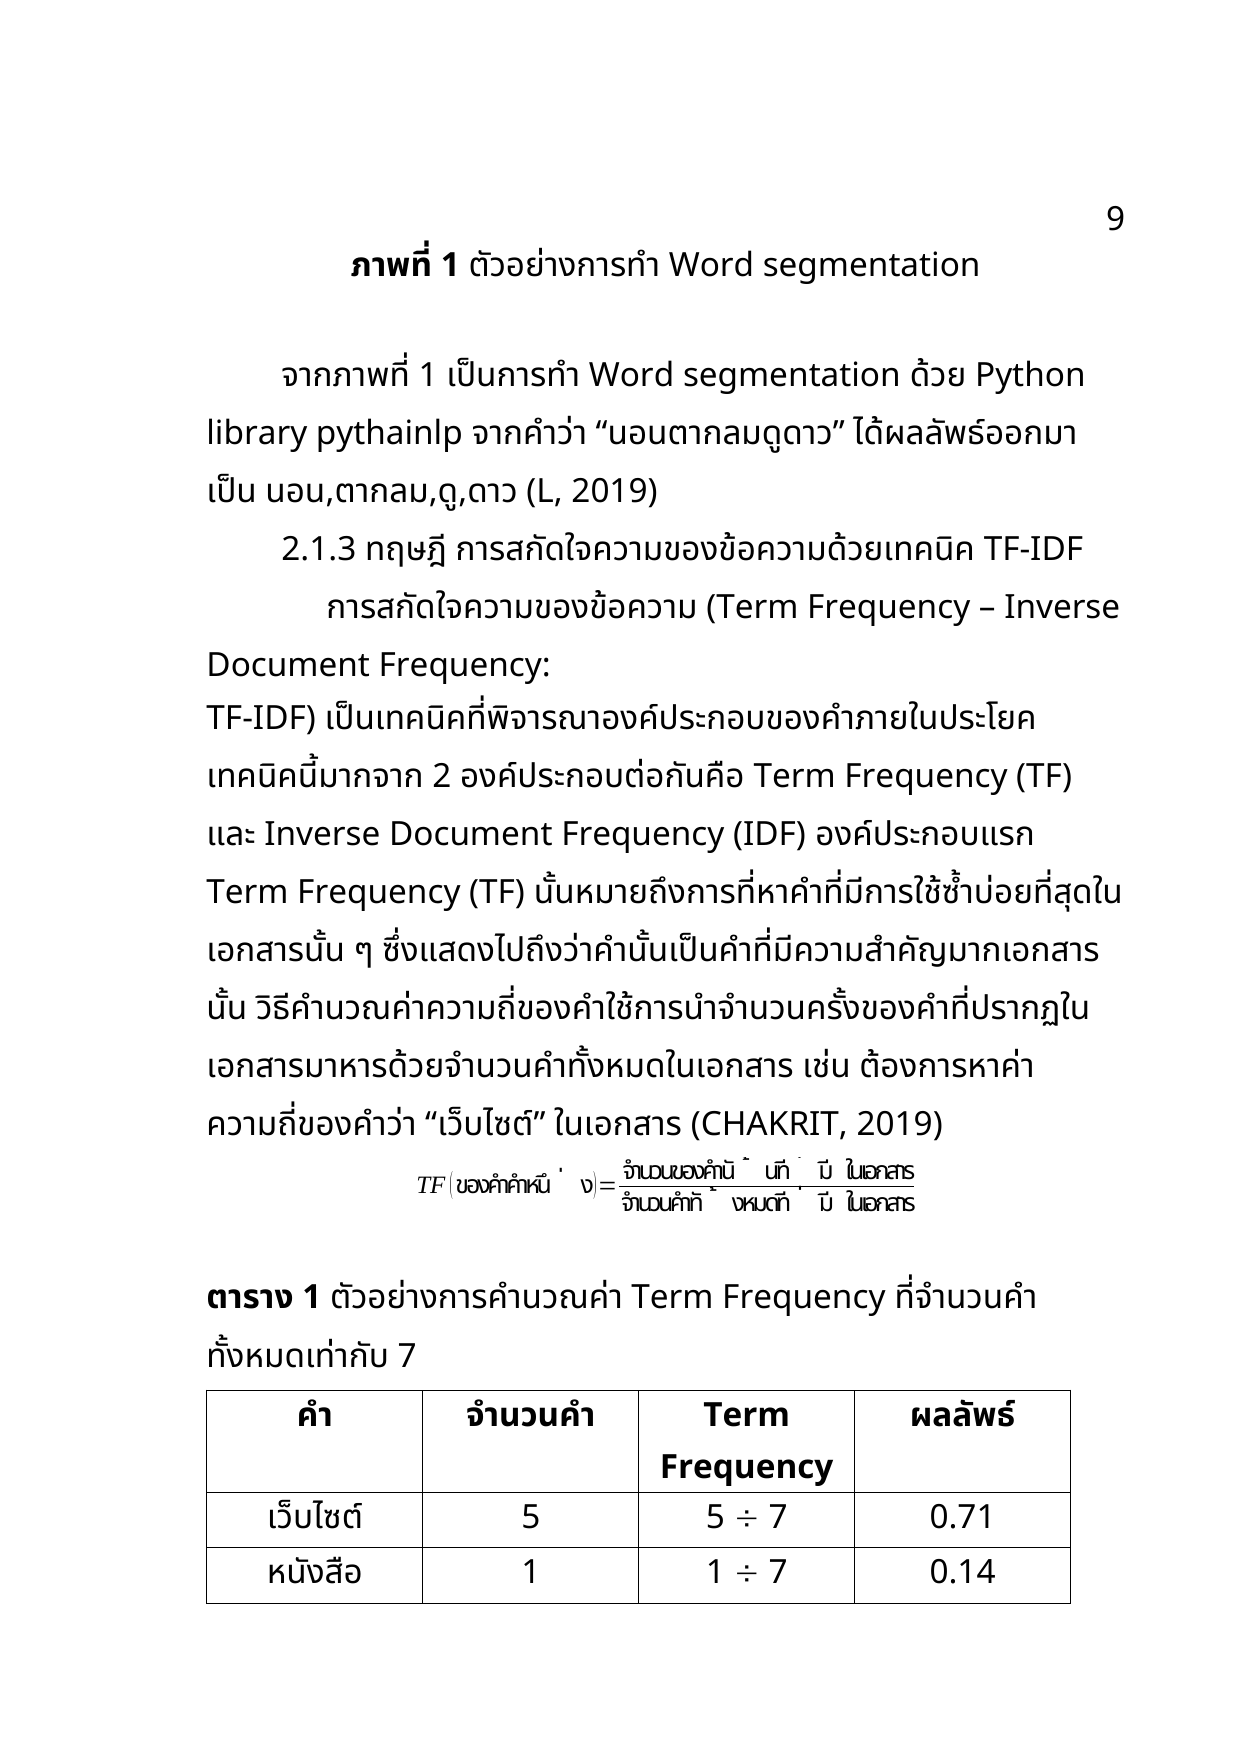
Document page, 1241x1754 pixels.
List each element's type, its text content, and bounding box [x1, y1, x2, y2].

table_header จำนวนคำ [423, 1391, 638, 1492]
text ภาพที่ 1 ตัวอย่างการทำ Word segmentation [206, 240, 1125, 291]
table_cell 0.71 [855, 1493, 1070, 1547]
text ตาราง 1 ตัวอย่างการคำนวณค่า Term Frequency ที่จำนวนคำทั้งหมดเท่ากับ 7 [206, 1273, 1125, 1382]
table_header ผลลัพธ์ [855, 1391, 1070, 1492]
text 2.1.3 ทฤษฎี การสกัดใจความของข้อความด้วยเทคนิค TF-IDF [206, 525, 1125, 576]
table_cell 0.14 [855, 1548, 1070, 1603]
table_cell 5 [423, 1493, 638, 1547]
table_cell 1 [423, 1548, 638, 1603]
table_cell 1 7 [639, 1548, 854, 1603]
table_cell เว็บไซต์ [207, 1493, 422, 1547]
table_header Term Frequency [639, 1391, 854, 1492]
table_cell 5 7 [639, 1493, 854, 1547]
text การสกัดใจความของข้อความ (Term Frequency – Inverse Document Frequency: TF-IDF) เป็นเทคนิคที่พิจารณาองค์ประกอบของคำภายในประโยค เทคนิคนี้มากจาก 2 องค์ประกอบต่อกันคือ Term Frequency (TF) และ Inverse Document Frequency (IDF) องค์ประกอบแรก Term Frequency (TF) นั้นหมายถึงการที่หาคำที่มีการใช้ซ้ำบ่อยที่สุดในเอกสารนั้น ๆ ซึ่งแสดงไปถึงว่าคำนั้นเป็นคำที่มีความสำคัญมากเอกสารนั้น วิธีคำนวณค่าความถี่ของคำใช้การนำจำนวนครั้งของคำที่ปรากฏในเอกสารมาหารด้วยจำนวนคำทั้งหมดในเอกสาร เช่น ต้องการหาค่าความถี่ของคำว่า “เว็บไซต์” ในเอกสาร [206, 583, 1125, 1150]
text จากภาพที่ 1 เป็นการทำ Word segmentation ด้วย Python library pythainlp จากคำว่า “นอนตากลมดูดาว” ได้ผลลัพธ์ออกมาเป็น นอน,ตากลม,ดู,ดาว [206, 351, 1125, 518]
table_cell หนังสือ [207, 1548, 422, 1603]
table_header คำ [207, 1391, 422, 1492]
